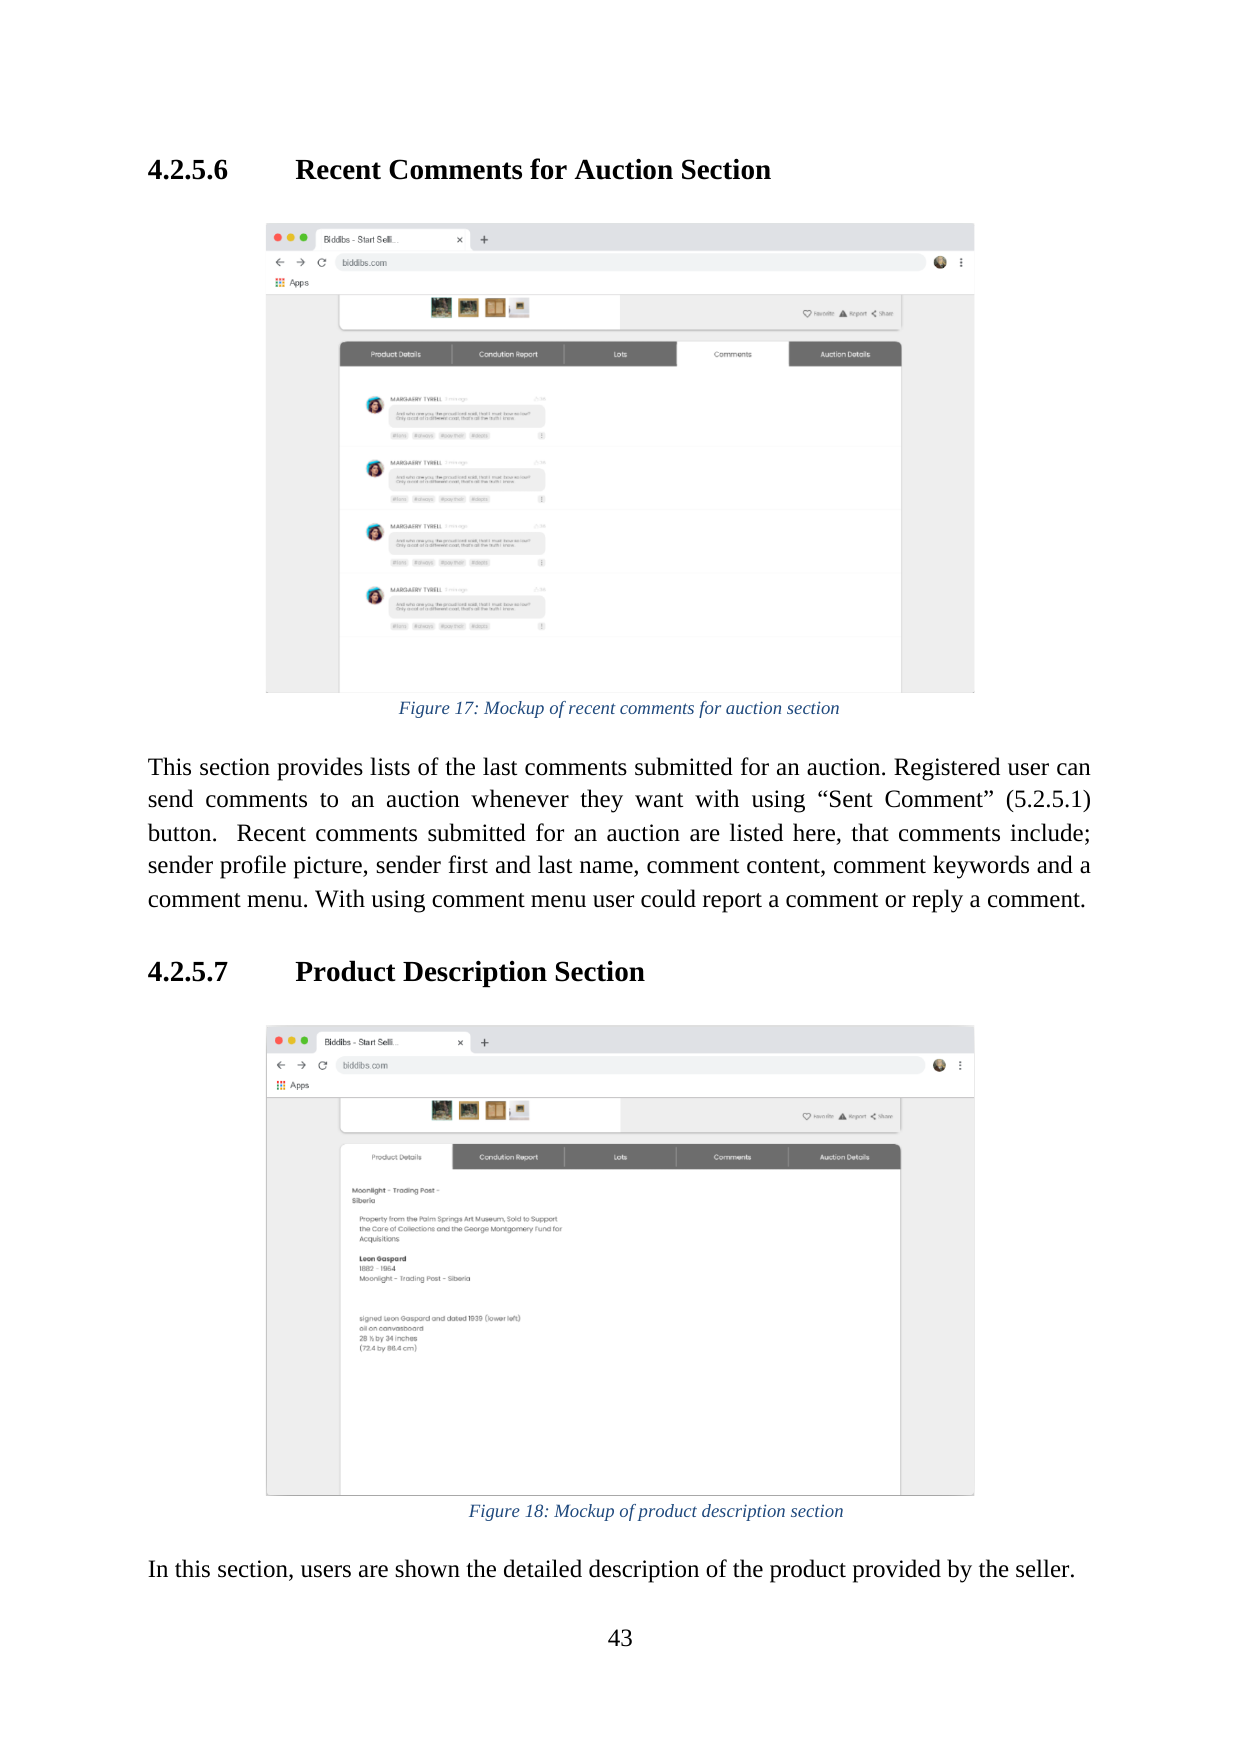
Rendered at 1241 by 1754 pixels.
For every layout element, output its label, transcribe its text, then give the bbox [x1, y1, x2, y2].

picture [265, 1025, 975, 1496]
picture [265, 223, 975, 693]
text In this section, users are shown the detailed description of the product provided by the seller. [148, 1554, 1092, 1583]
subtitle Product Description Section [148, 954, 1092, 987]
text Figure 18: Mockup of product description section [222, 1499, 1092, 1521]
text This section provides lists of the last comments submitted for an auction. Registered user can send comments to an auction whenever they want with using “Sent Comment” (5.2.5.1) button. Recent comments submitted for an auction are listed here, that comments include; sender profile picture, sender first and last name, comment content, comment keywords and a comment menu. With using comment menu user could report a comment or reply a comment. [148, 752, 1092, 912]
subtitle Recent Comments for Auction Section [148, 152, 1092, 185]
text Figure 17: Mockup of recent comments for auction section [148, 697, 1092, 718]
